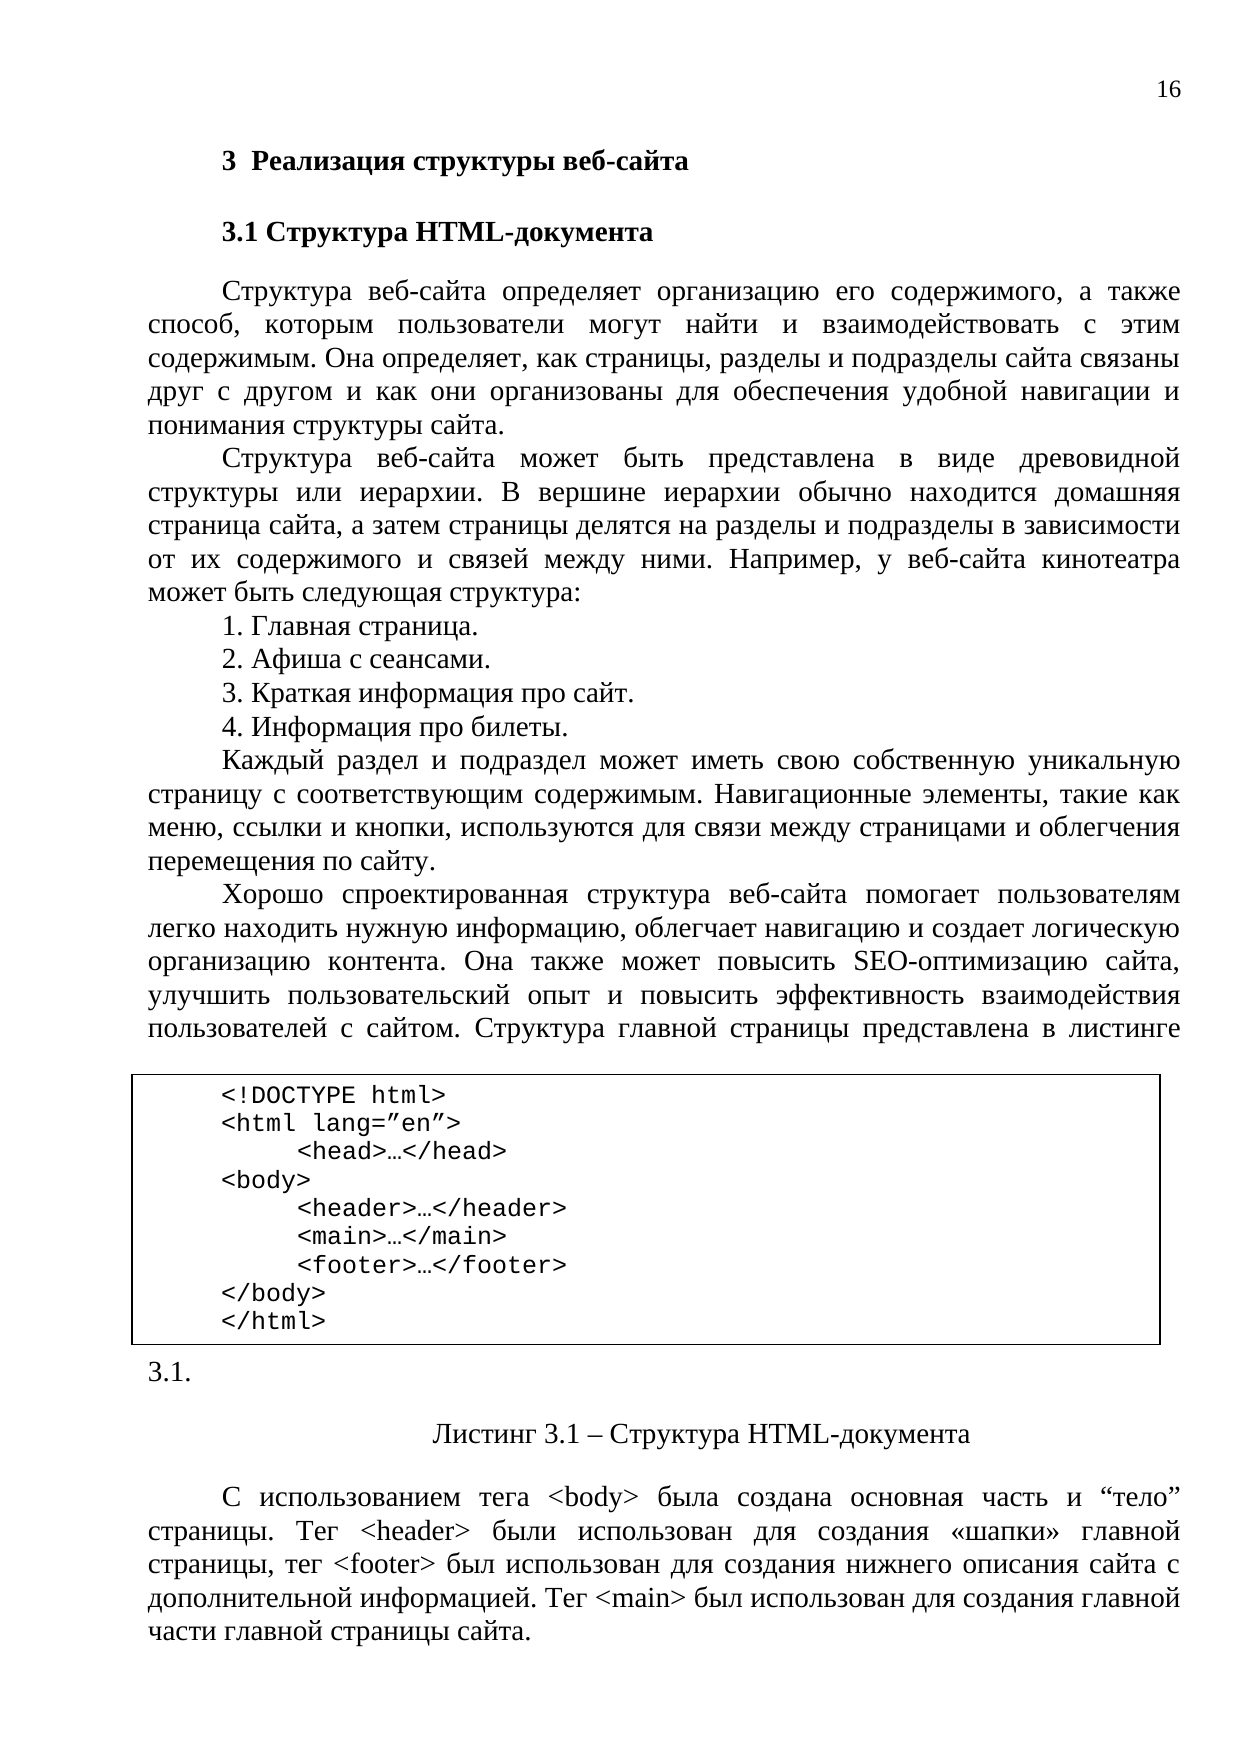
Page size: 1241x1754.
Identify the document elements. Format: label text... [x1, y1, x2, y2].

list Афиша с сеансами. [148, 642, 1181, 675]
text Структура веб-сайта определяет организацию его содержимого, а также способ, которым пользователи могут найти и взаимодействовать с этим содержимым. Она определяет, как страницы, разделы и подразделы сайта связаны друг с другом и как они организованы для обеспечения удобной навигации и понимания структуры сайта. [148, 273, 1181, 440]
text Структура веб-сайта может быть представлена в виде древовидной структуры или иерархии. В вершине иерархии обычно находится домашняя страница сайта, а затем страницы делятся на разделы и подразделы в зависимости от их содержимого и связей между ними. Например, у веб-сайта кинотеатра может быть следующая структура: [148, 440, 1181, 608]
text С использованием тега <body> была создана основная часть и “тело” страницы. Тег <header> были использован для создания «шапки» главной страницы, тег <footer> был использован для создания нижнего описания сайта с дополнительной информацией. Тег <main> был использован для создания главной части главной страницы сайта. [148, 1479, 1181, 1647]
text Каждый раздел и подраздел может иметь свою собственную уникальную страницу с соответствующим содержимым. Навигационные элементы, такие как меню, ссылки и кнопки, используются для связи между страницами и облегчения перемещения по сайту. [148, 742, 1181, 876]
list Информация про билеты. [148, 709, 1181, 742]
list Краткая информация про сайт. [148, 675, 1181, 709]
text Листинг 3.1 – Структура HTML-документа [148, 1417, 1181, 1450]
list Реализация структуры веб-сайта [148, 143, 1181, 177]
list Главная страница. [148, 608, 1181, 642]
text Хорошо спроектированная структура веб-сайта помогает пользователям легко находить нужную информацию, облегчает навигацию и создает логическую организацию контента. Она также может повысить SEO-оптимизацию сайта, улучшить пользовательский опыт и повысить эффективность взаимодействия пользователей с сайтом. Структура главной страницы представлена в листинге 3.1. [148, 876, 1181, 1387]
text 3.1 Структура HTML-документа [222, 214, 1181, 248]
